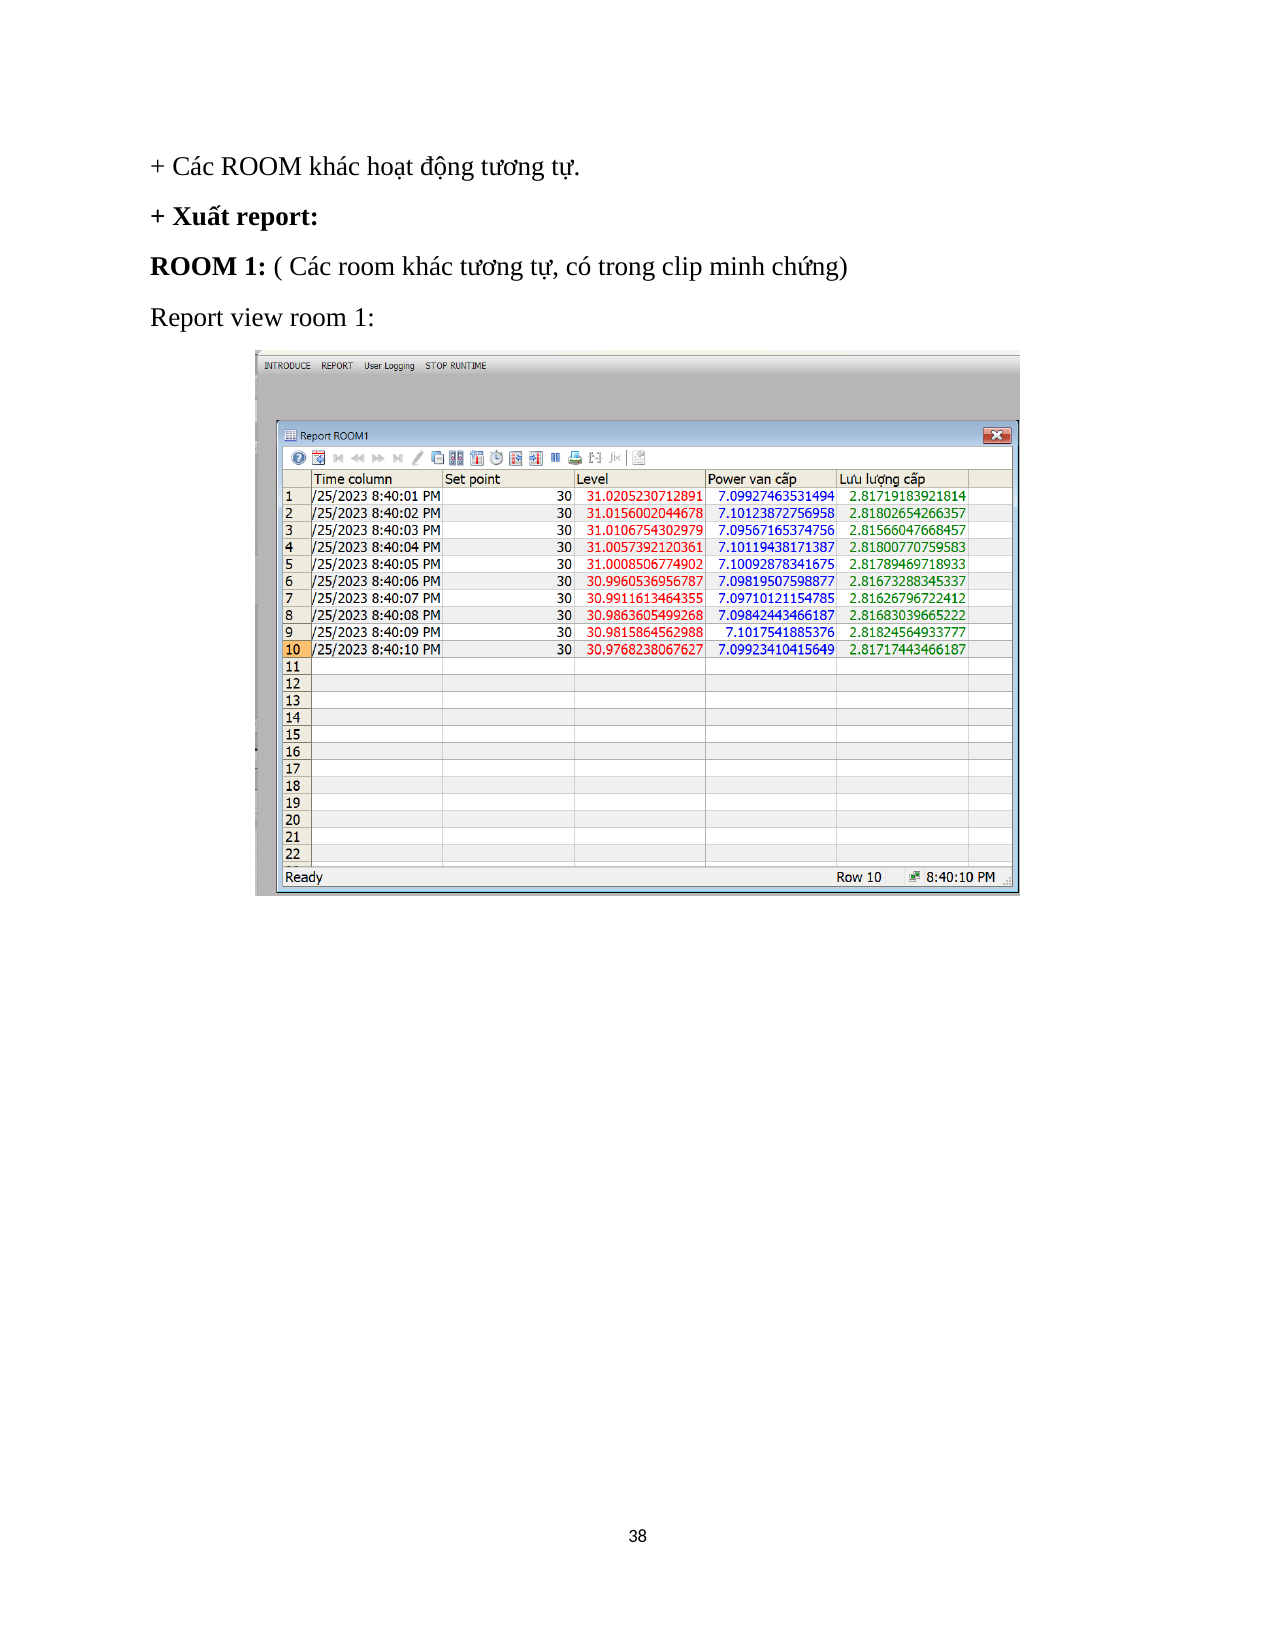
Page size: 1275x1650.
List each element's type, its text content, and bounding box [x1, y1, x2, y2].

text ROOM 1: ( Các room khác tương tự, có trong clip minh chứng) [150, 250, 1125, 282]
text + Xuất report: [150, 200, 1125, 231]
text Report view room 1: [150, 301, 1125, 332]
text + Các ROOM khác hoạt động tương tự. [150, 150, 1125, 181]
picture [255, 350, 1020, 896]
